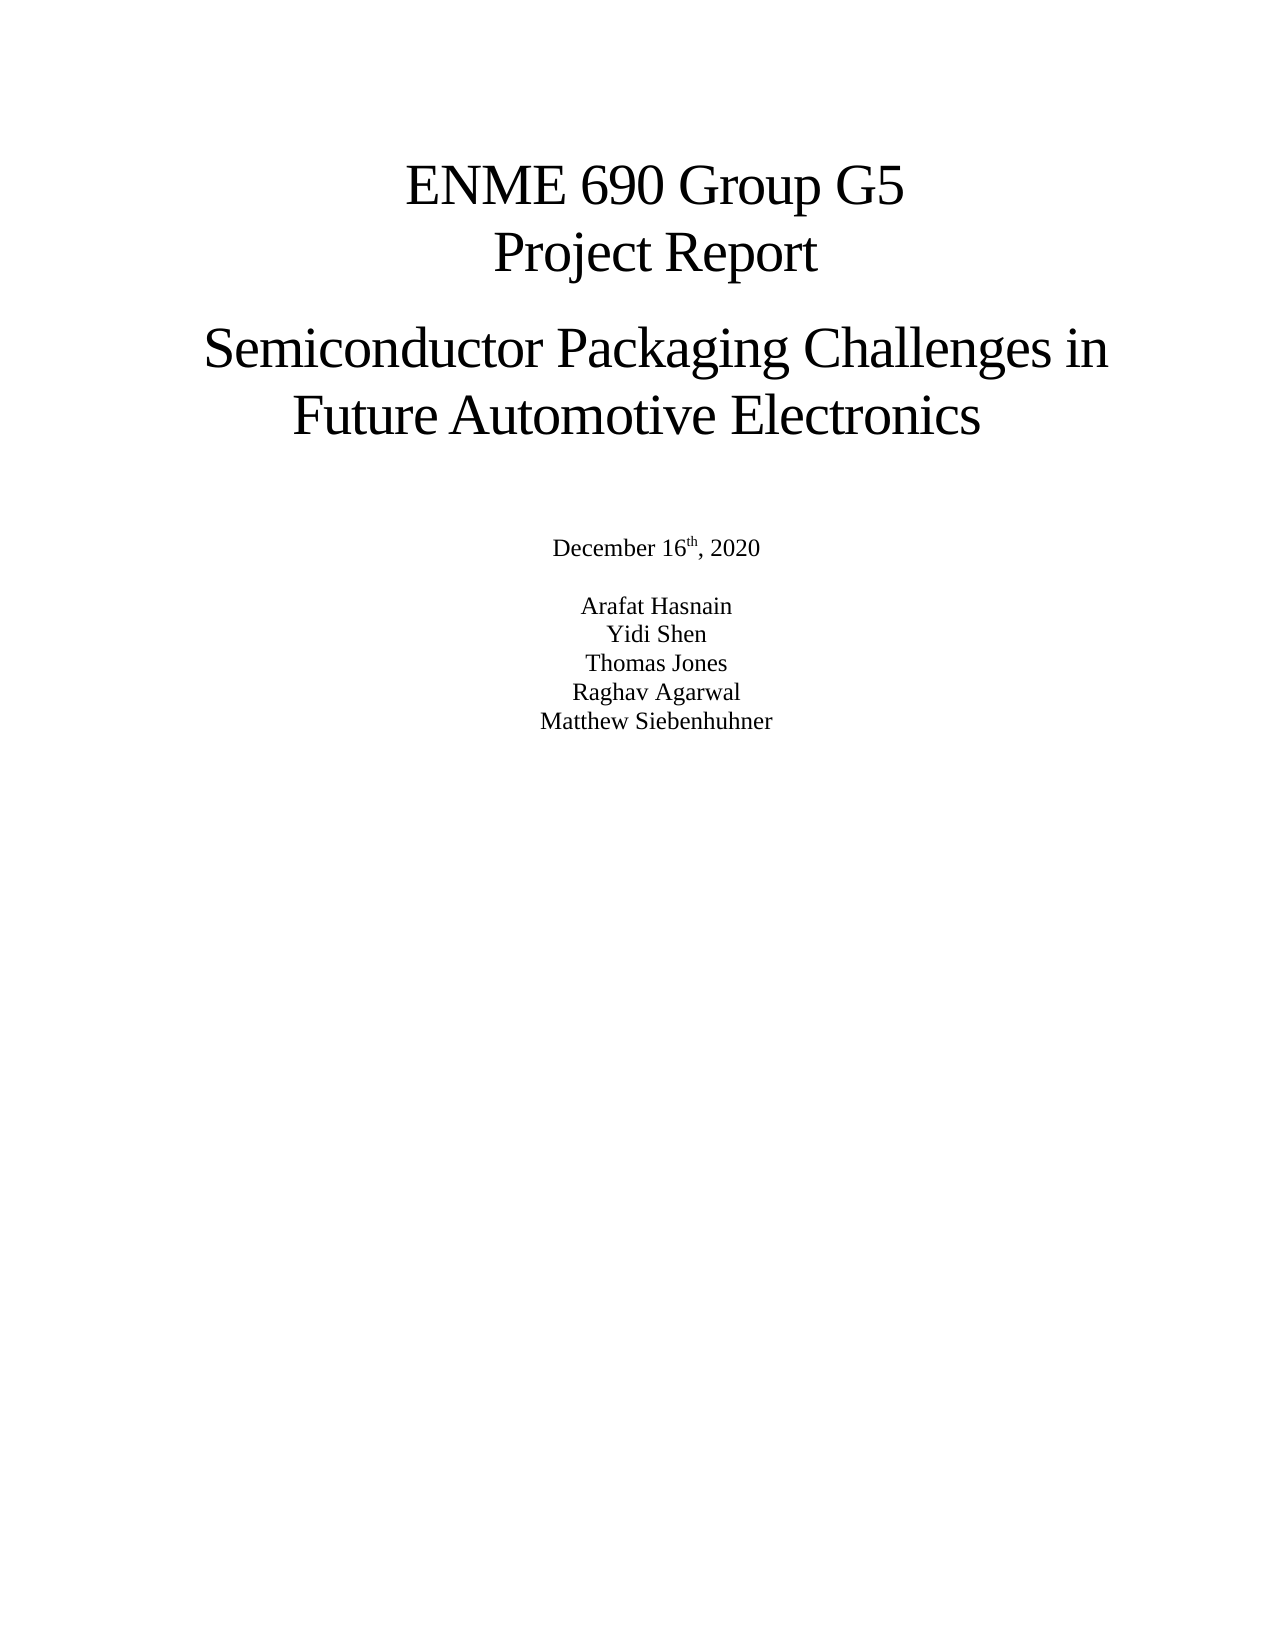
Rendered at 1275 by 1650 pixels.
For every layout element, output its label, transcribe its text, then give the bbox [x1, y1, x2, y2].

text Matthew Siebenhuhner [150, 706, 1125, 734]
title Project Report [150, 217, 1125, 284]
text Arafat Hasnain [150, 591, 1125, 619]
text December 16th, 2020 [150, 533, 1125, 562]
text Thomas Jones [150, 648, 1125, 677]
title Semiconductor Packaging Challenges in Future Automotive Electronics [150, 313, 1125, 447]
title ENME 690 Group G5 [150, 150, 1125, 217]
text Yidi Shen [150, 619, 1125, 648]
text Raghav Agarwal [150, 677, 1125, 706]
